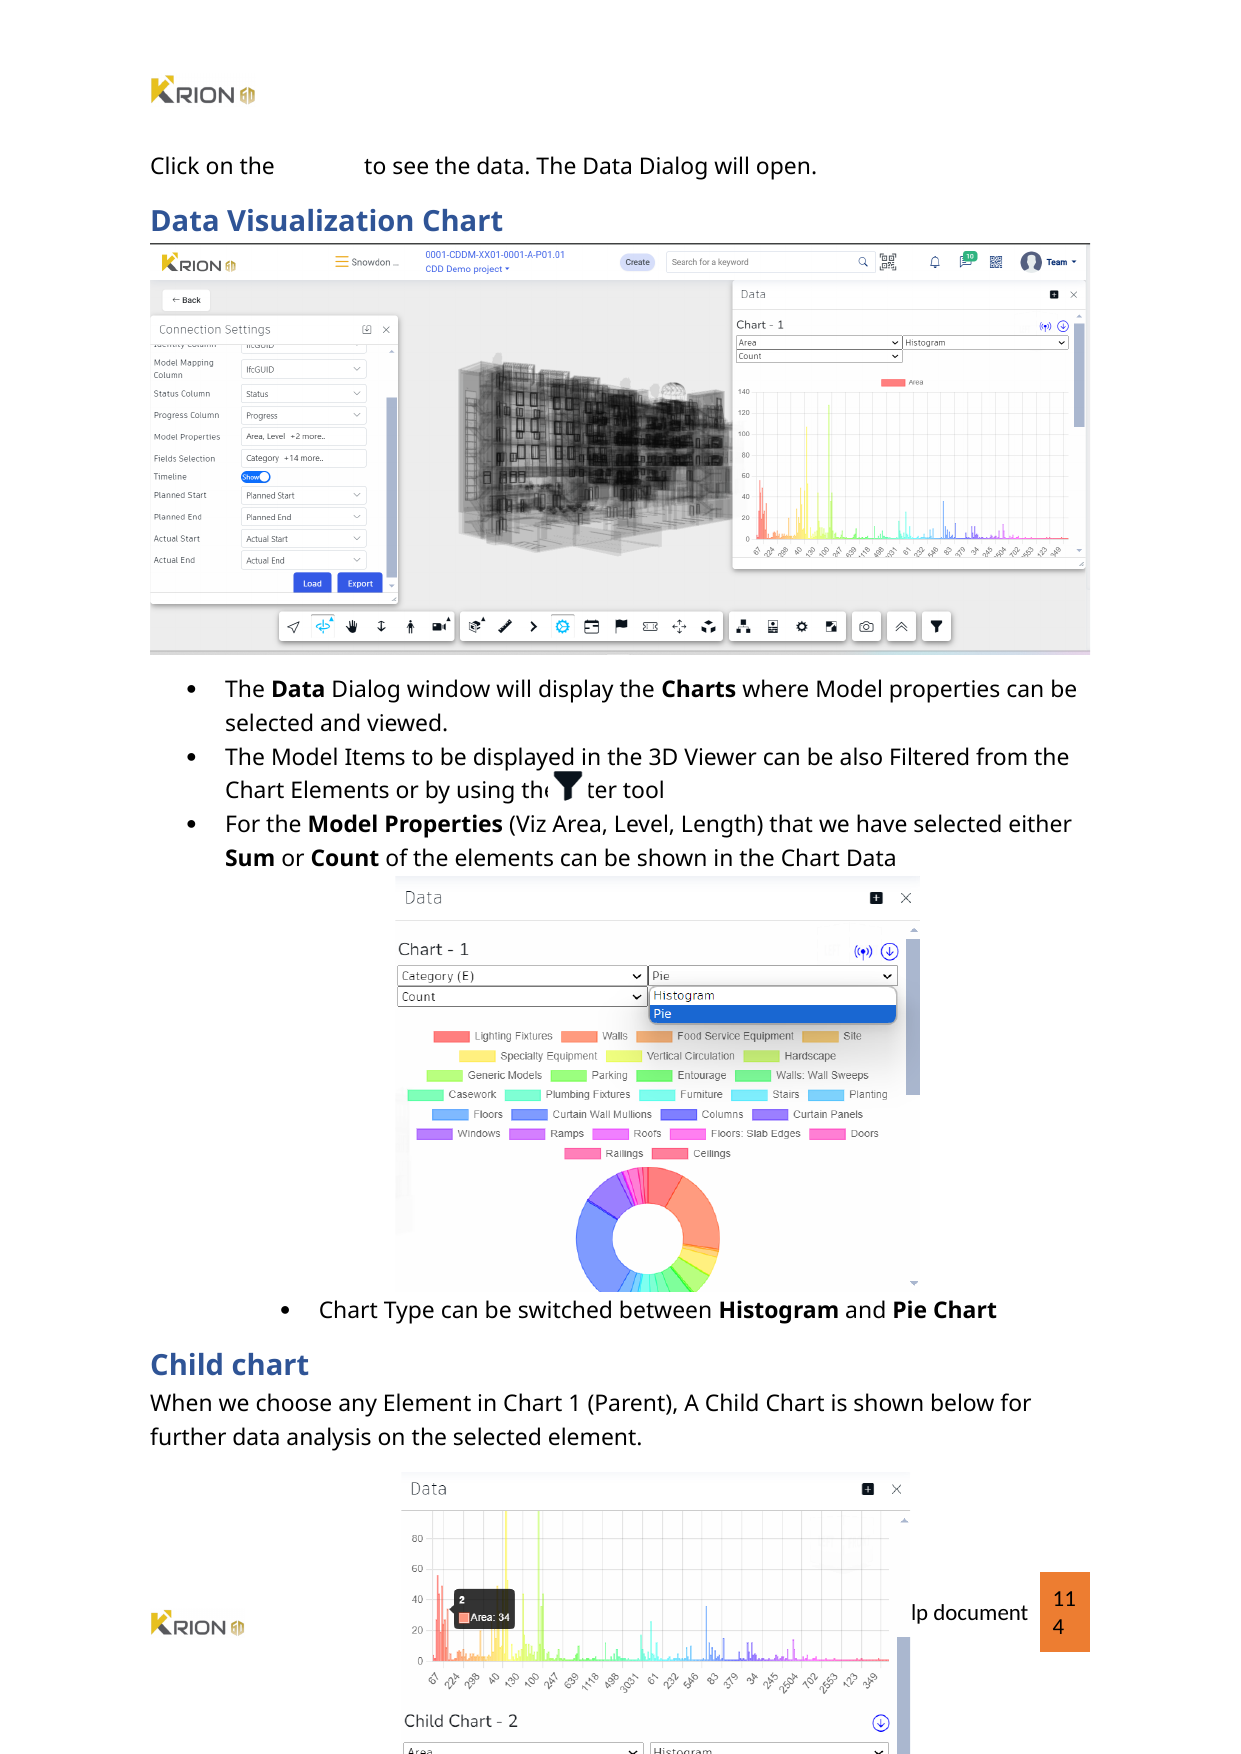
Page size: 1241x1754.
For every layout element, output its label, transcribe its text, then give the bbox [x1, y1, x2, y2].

picture [547, 766, 589, 804]
list Chart Type can be switched between Histogram and Pie Chart [187, 1294, 1090, 1325]
picture [401, 1472, 911, 1754]
list The Data Dialog window will display the Charts where Model properties can be selected and viewed. [187, 673, 1090, 738]
subtitle Data Visualization Chart [150, 200, 1090, 240]
picture [150, 73, 257, 107]
text When we choose any Element in Chart 1 (Parent), A Child Chart is shown below for further data analysis on the selected element. [150, 1387, 1090, 1452]
picture [150, 243, 1091, 655]
picture [150, 1608, 246, 1638]
picture [395, 875, 920, 1292]
list The Model Items to be displayed in the 3D Viewer can be also Filtered from the Chart Elements or by using the Filter tool [187, 741, 1090, 806]
subtitle Child chart [150, 1344, 1090, 1384]
text Click on the to see the data. The Data Dialog will open. [150, 150, 1090, 181]
list For the Model Properties (Viz Area, Level, Length) that we have selected either Sum or Count of the elements can be shown in the Chart Data [187, 808, 1090, 873]
